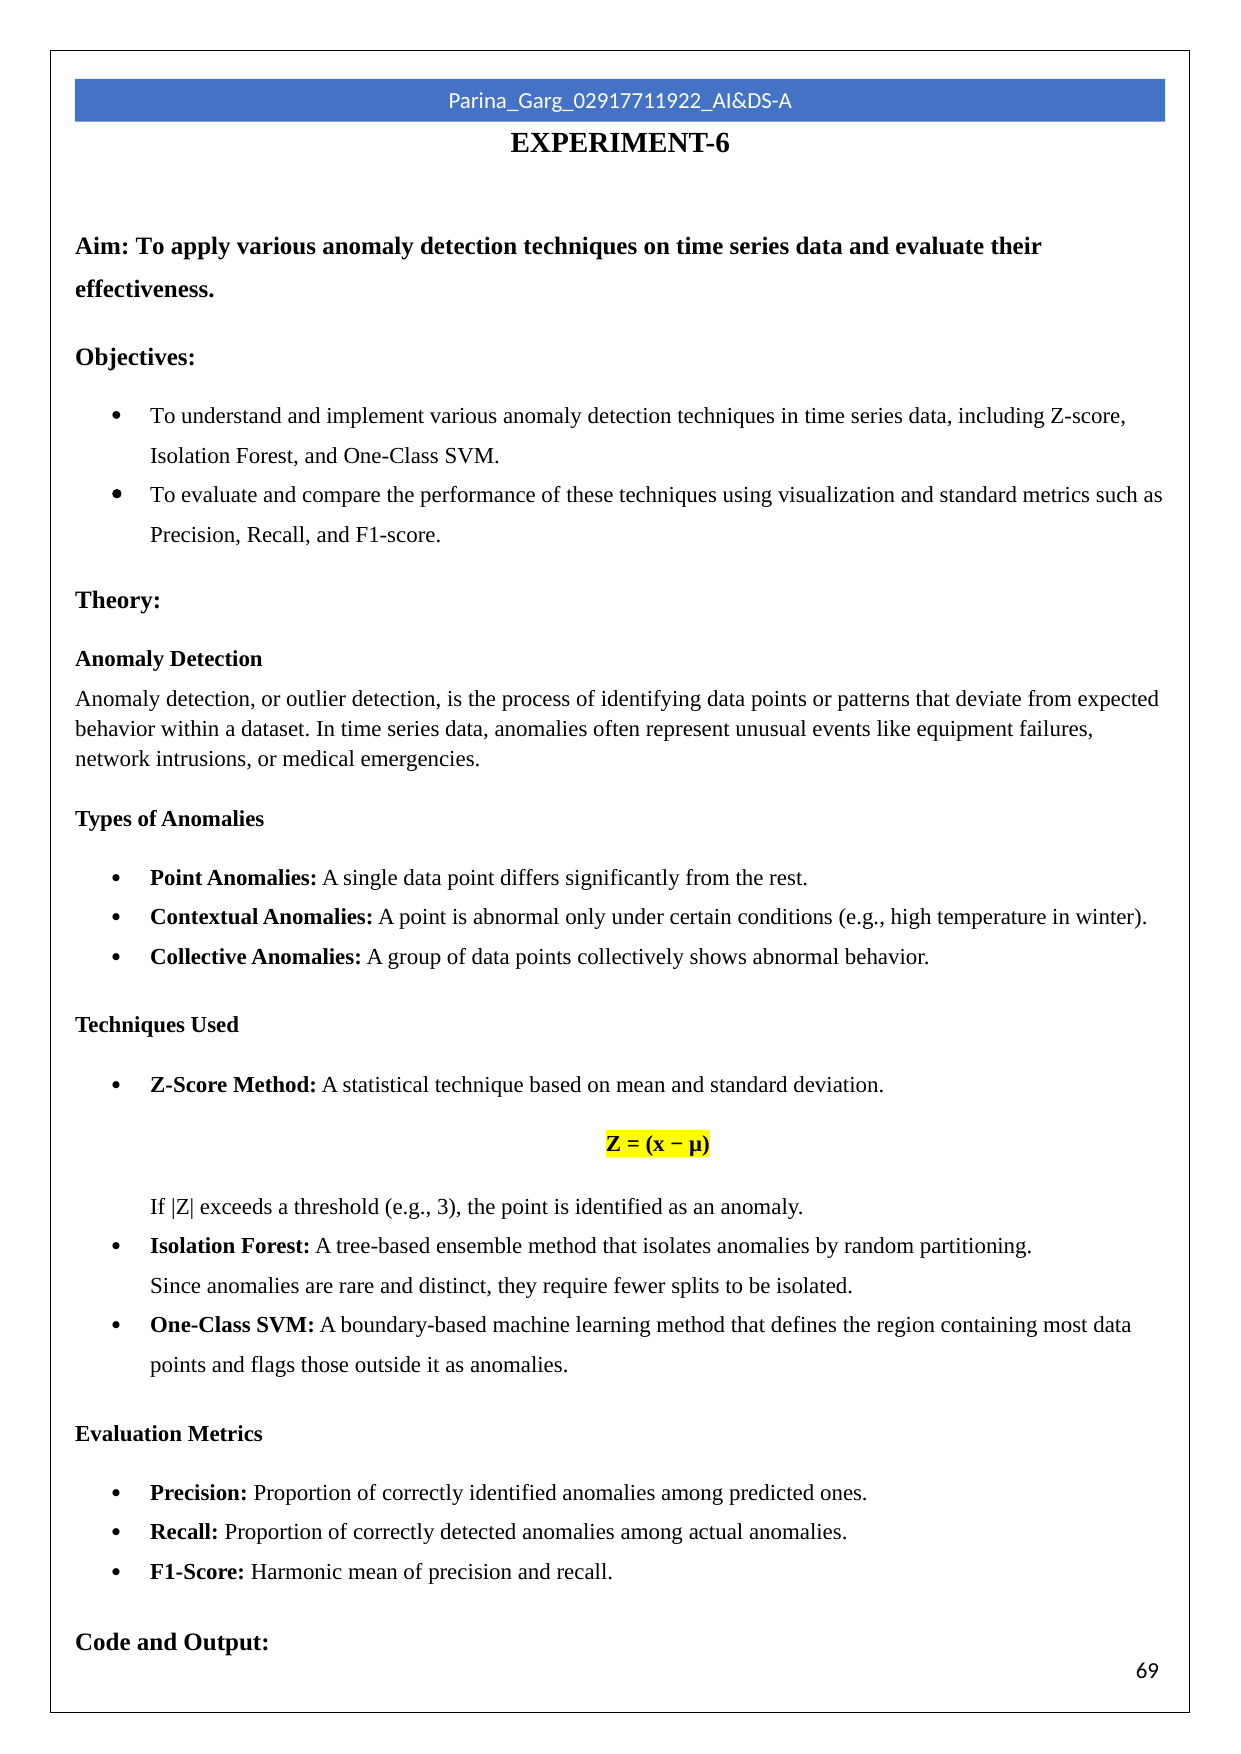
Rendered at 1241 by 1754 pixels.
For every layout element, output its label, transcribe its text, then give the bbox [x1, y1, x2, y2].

text Objectives: [75, 342, 1165, 371]
text Z = (x − μ) [150, 1130, 1165, 1189]
list Point Anomalies: A single data point differs significantly from the rest. [112, 864, 1165, 890]
list Precision: Proportion of correctly identified anomalies among predicted ones. [112, 1479, 1165, 1505]
list Isolation Forest: A tree-based ensemble method that isolates anomalies by random partitioning. Since anomalies are rare and distinct, they require fewer splits to be isolated. [112, 1232, 1165, 1298]
text Anomaly Detection [75, 645, 1165, 672]
text If |Z| exceeds a threshold (e.g., 3), the point is identified as an anomaly. [150, 1193, 1165, 1219]
text Techniques Used [75, 1012, 1165, 1038]
text Theory: [75, 586, 1165, 614]
text EXPERIMENT-6 [75, 122, 1165, 159]
text Code and Output: [75, 1627, 1165, 1655]
list Z-Score Method: A statistical technique based on mean and standard deviation. [112, 1071, 1165, 1097]
text Evaluation Metrics [75, 1419, 1165, 1446]
list To evaluate and compare the performance of these techniques using visualization and standard metrics such as Precision, Recall, and F1-score. [112, 481, 1165, 547]
list F1-Score: Harmonic mean of precision and recall. [112, 1558, 1165, 1584]
list To understand and implement various anomaly detection techniques in time series data, including Z-score, Isolation Forest, and One-Class SVM. [112, 402, 1165, 468]
list Collective Anomalies: A group of data points collectively shows abnormal behavior. [112, 943, 1165, 969]
list Contextual Anomalies: A point is abnormal only under certain conditions (e.g., high temperature in winter). [112, 903, 1165, 930]
list Recall: Proportion of correctly detected anomalies among actual anomalies. [112, 1518, 1165, 1545]
text Types of Anomalies [75, 804, 1165, 831]
text Anomaly detection, or outlier detection, is the process of identifying data points or patterns that deviate from expected behavior within a dataset. In time series data, anomalies often represent unusual events like equipment failures, network intrusions, or medical emergencies. [75, 685, 1165, 772]
text Aim: To apply various anomaly detection techniques on time series data and evaluate their effectiveness. [75, 231, 1165, 303]
list One-Class SVM: A boundary-based machine learning method that defines the region containing most data points and flags those outside it as anomalies. [112, 1311, 1165, 1377]
